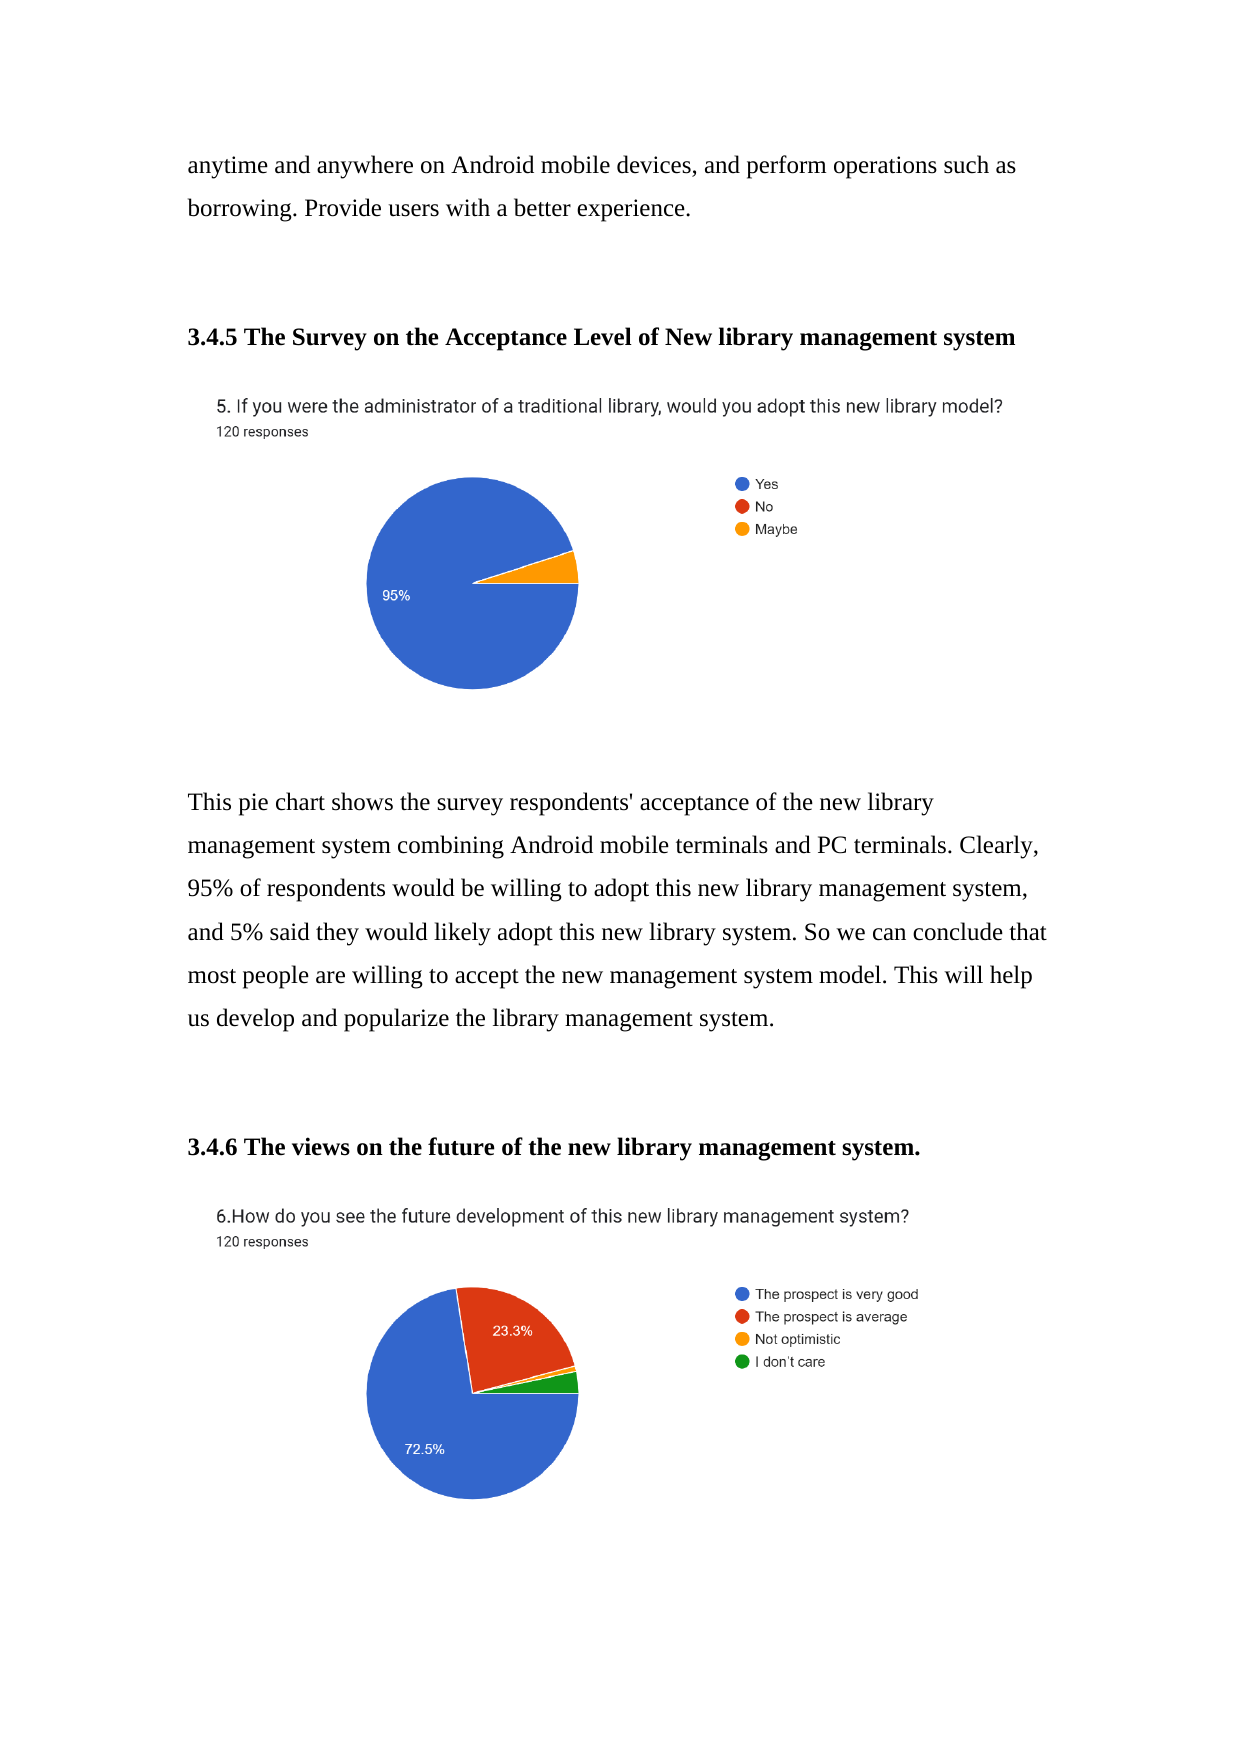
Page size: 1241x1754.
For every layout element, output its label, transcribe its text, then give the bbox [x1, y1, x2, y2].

text This pie chart shows the survey respondents' acceptance of the new library management system combining Android mobile terminals and PC terminals. Clearly, 95% of respondents would be willing to adopt this new library management system, and 5% said they would likely adopt this new library system. So we can conclude that most people are willing to accept the new management system model. This will help us develop and popularize the library management system. [187, 787, 1053, 1032]
text 3.4.5 The Survey on the Acceptance Level of New library management system [187, 322, 1053, 351]
text 3.4.6 The views on the future of the new library management system. [187, 1132, 1053, 1161]
picture [187, 1175, 1053, 1540]
picture [187, 365, 1053, 730]
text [187, 150, 1053, 222]
